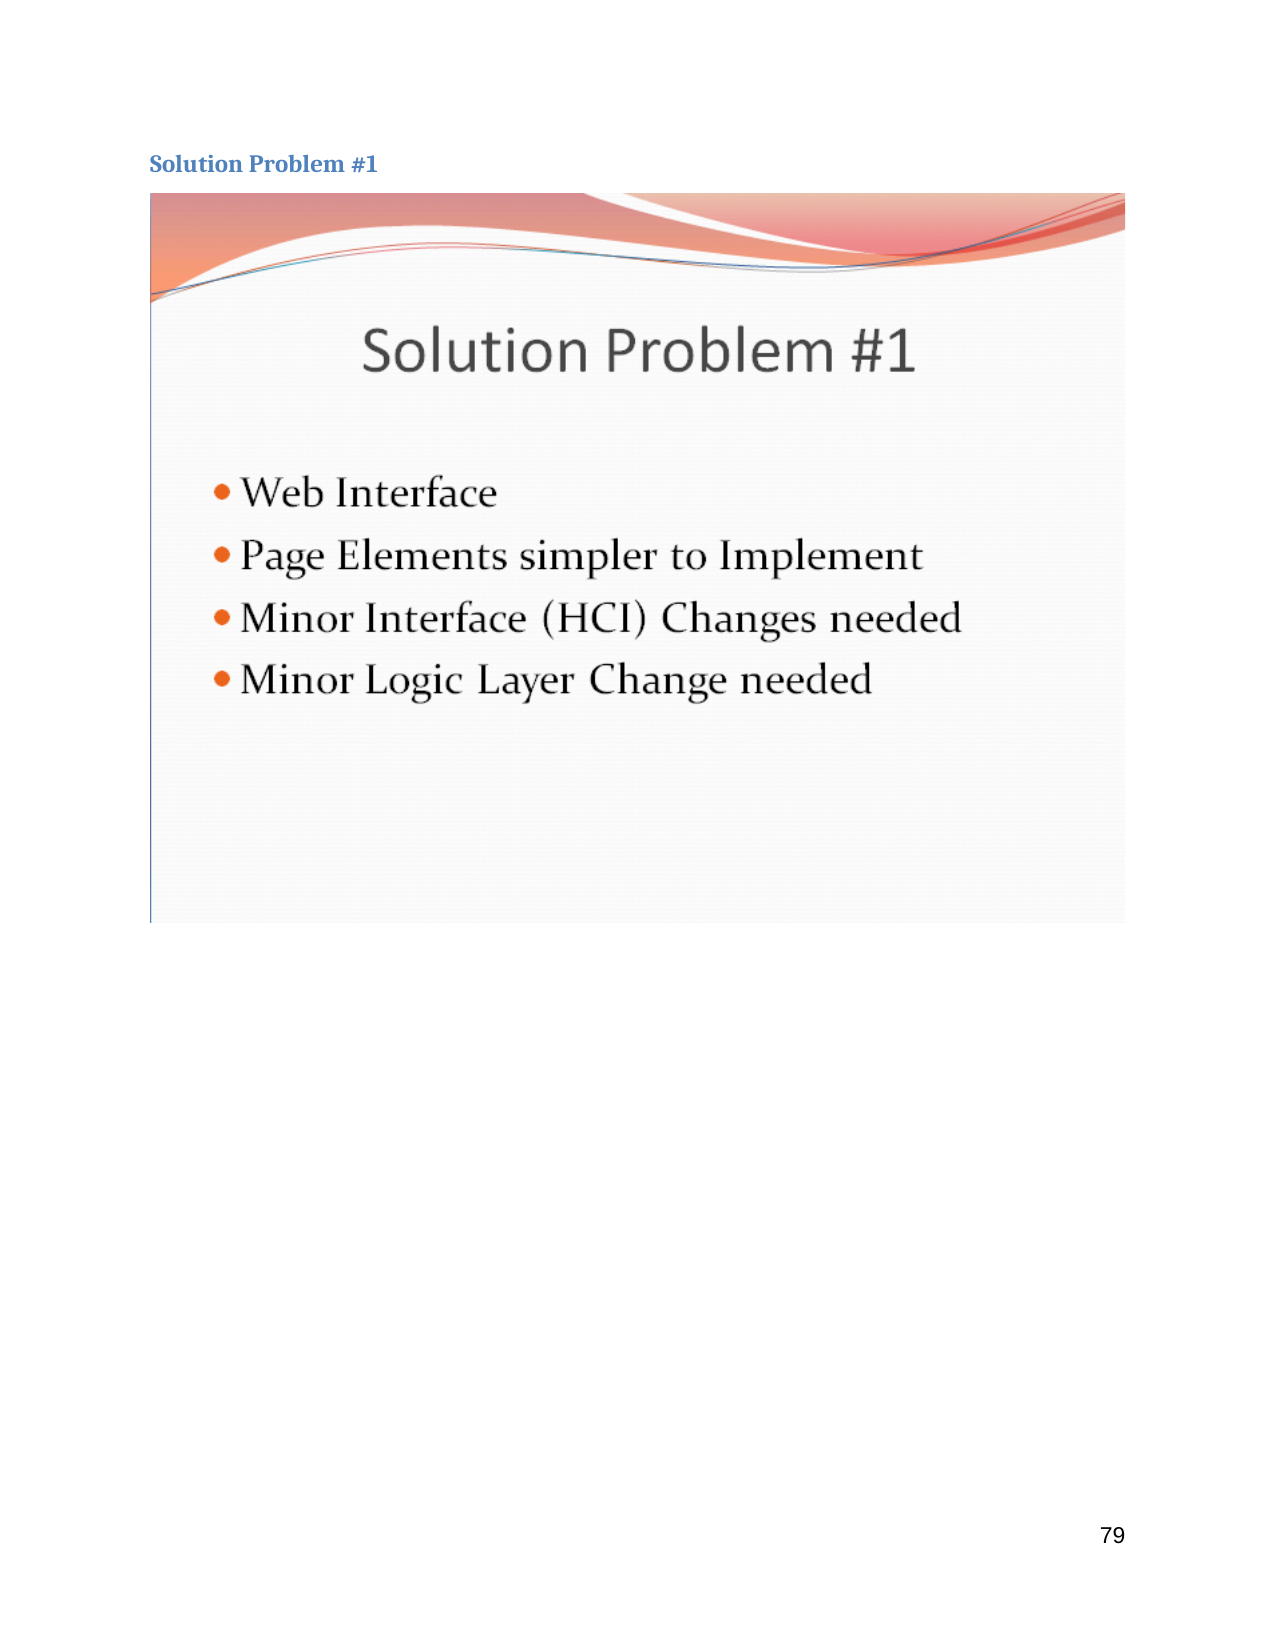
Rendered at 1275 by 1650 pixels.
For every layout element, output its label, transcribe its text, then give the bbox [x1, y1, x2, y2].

picture [150, 193, 1125, 923]
subtitle Solution Problem #1 [150, 150, 1125, 179]
